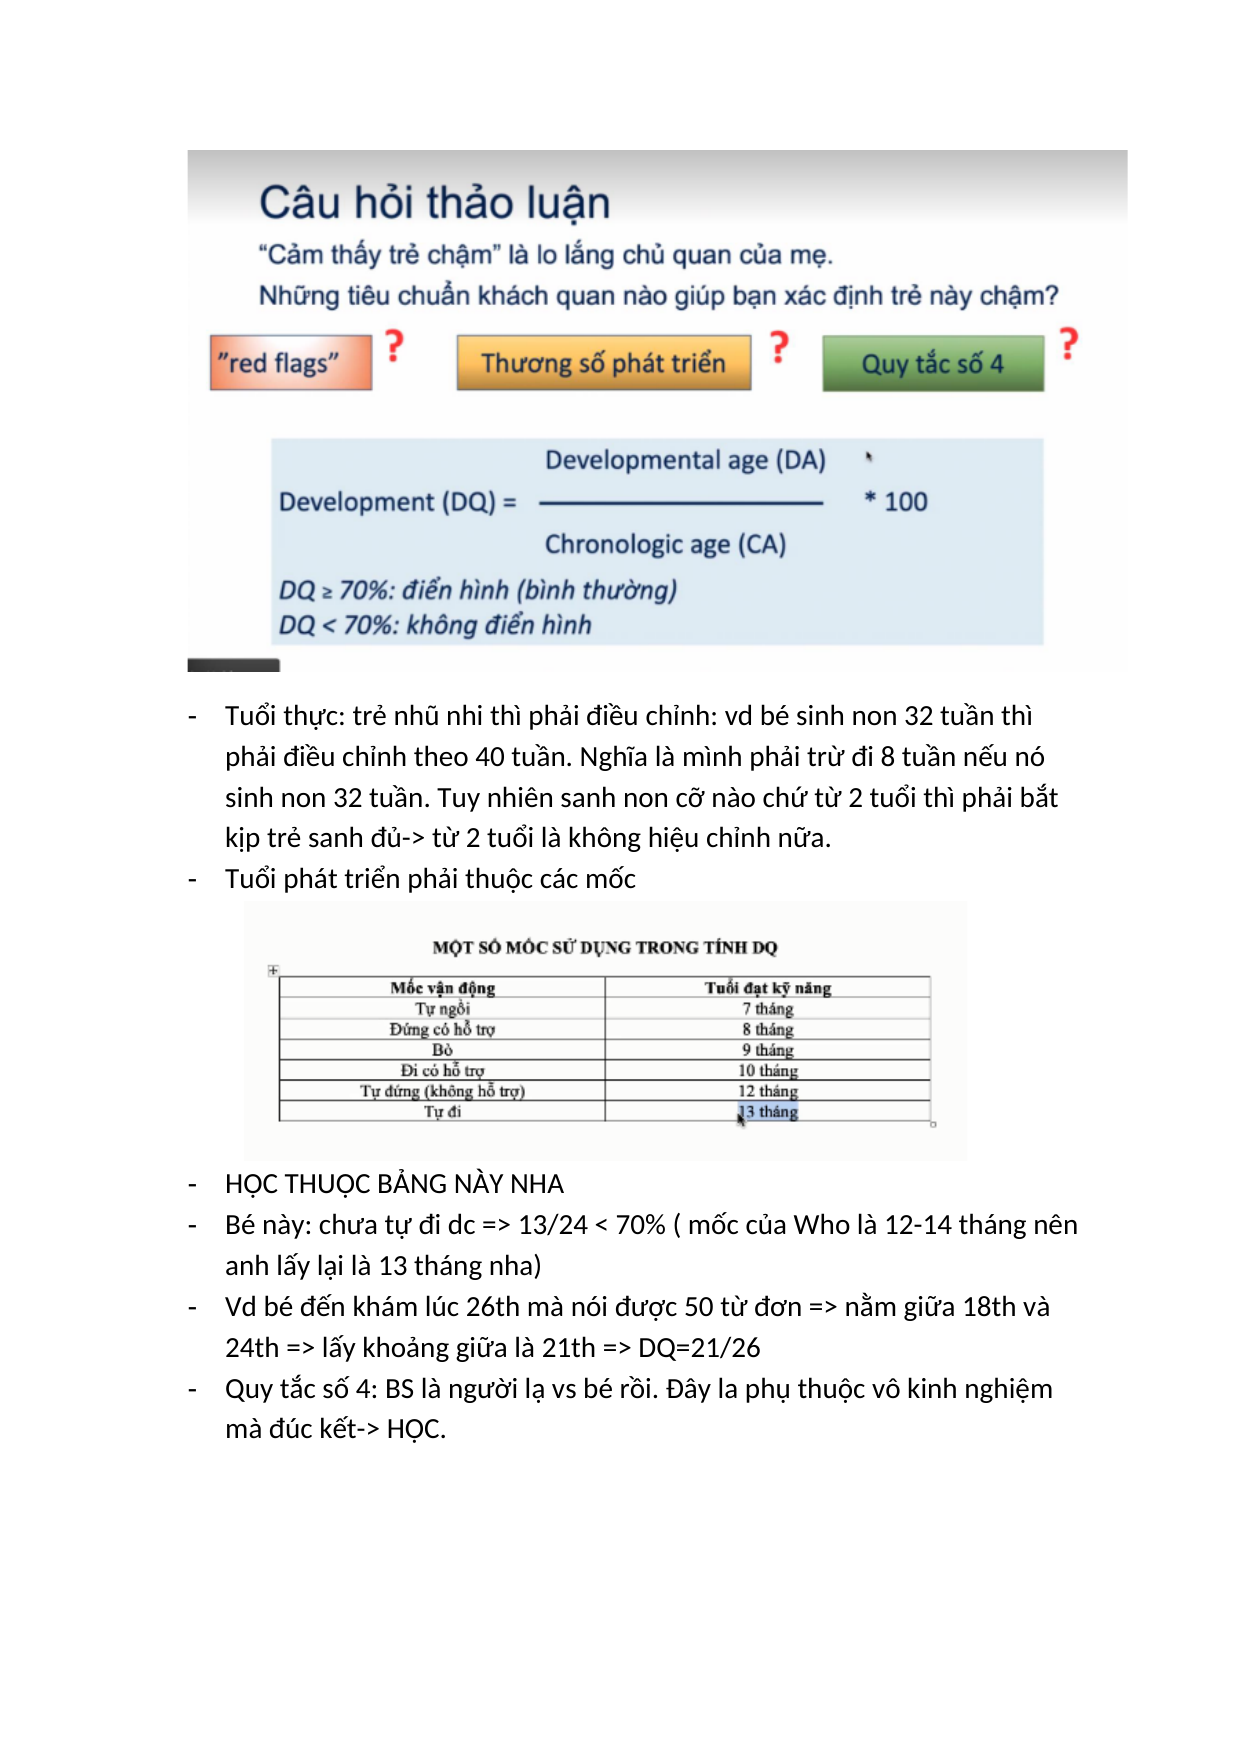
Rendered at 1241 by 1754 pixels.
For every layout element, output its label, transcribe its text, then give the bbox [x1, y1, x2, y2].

picture [187, 150, 1128, 672]
list Quy tắc số 4: BS là người lạ vs bé rồi. Đây la phụ thuộc vô kinh nghiệm mà đúc kết-> HỌC. [187, 1370, 1090, 1446]
list Tuổi phát triển phải thuộc các mốc [187, 861, 1090, 896]
list HỌC THUỘC BẢNG NÀY NHA [187, 1165, 1090, 1201]
list Bé này: chưa tự đi dc => 13/24 < 70% ( mốc của Who là 12-14 tháng nên anh lấy lại là 13 tháng nha) [187, 1206, 1090, 1282]
list Tuổi thực: trẻ nhũ nhi thì phải điều chỉnh: vd bé sinh non 32 tuần thì phải điều chỉnh theo 40 tuần. Nghĩa là mình phải trừ đi 8 tuần nếu nó sinh non 32 tuần. Tuy nhiên sanh non cỡ nào chứ từ 2 tuổi thì phải bắt kịp trẻ sanh đủ-> từ 2 tuổi là không hiệu chỉnh nữa. [187, 697, 1090, 855]
list Vd bé đến khám lúc 26th mà nói được 50 từ đơn => nằm giữa 18th và 24th => lấy khoảng giữa là 21th => DQ=21/26 [187, 1288, 1090, 1364]
